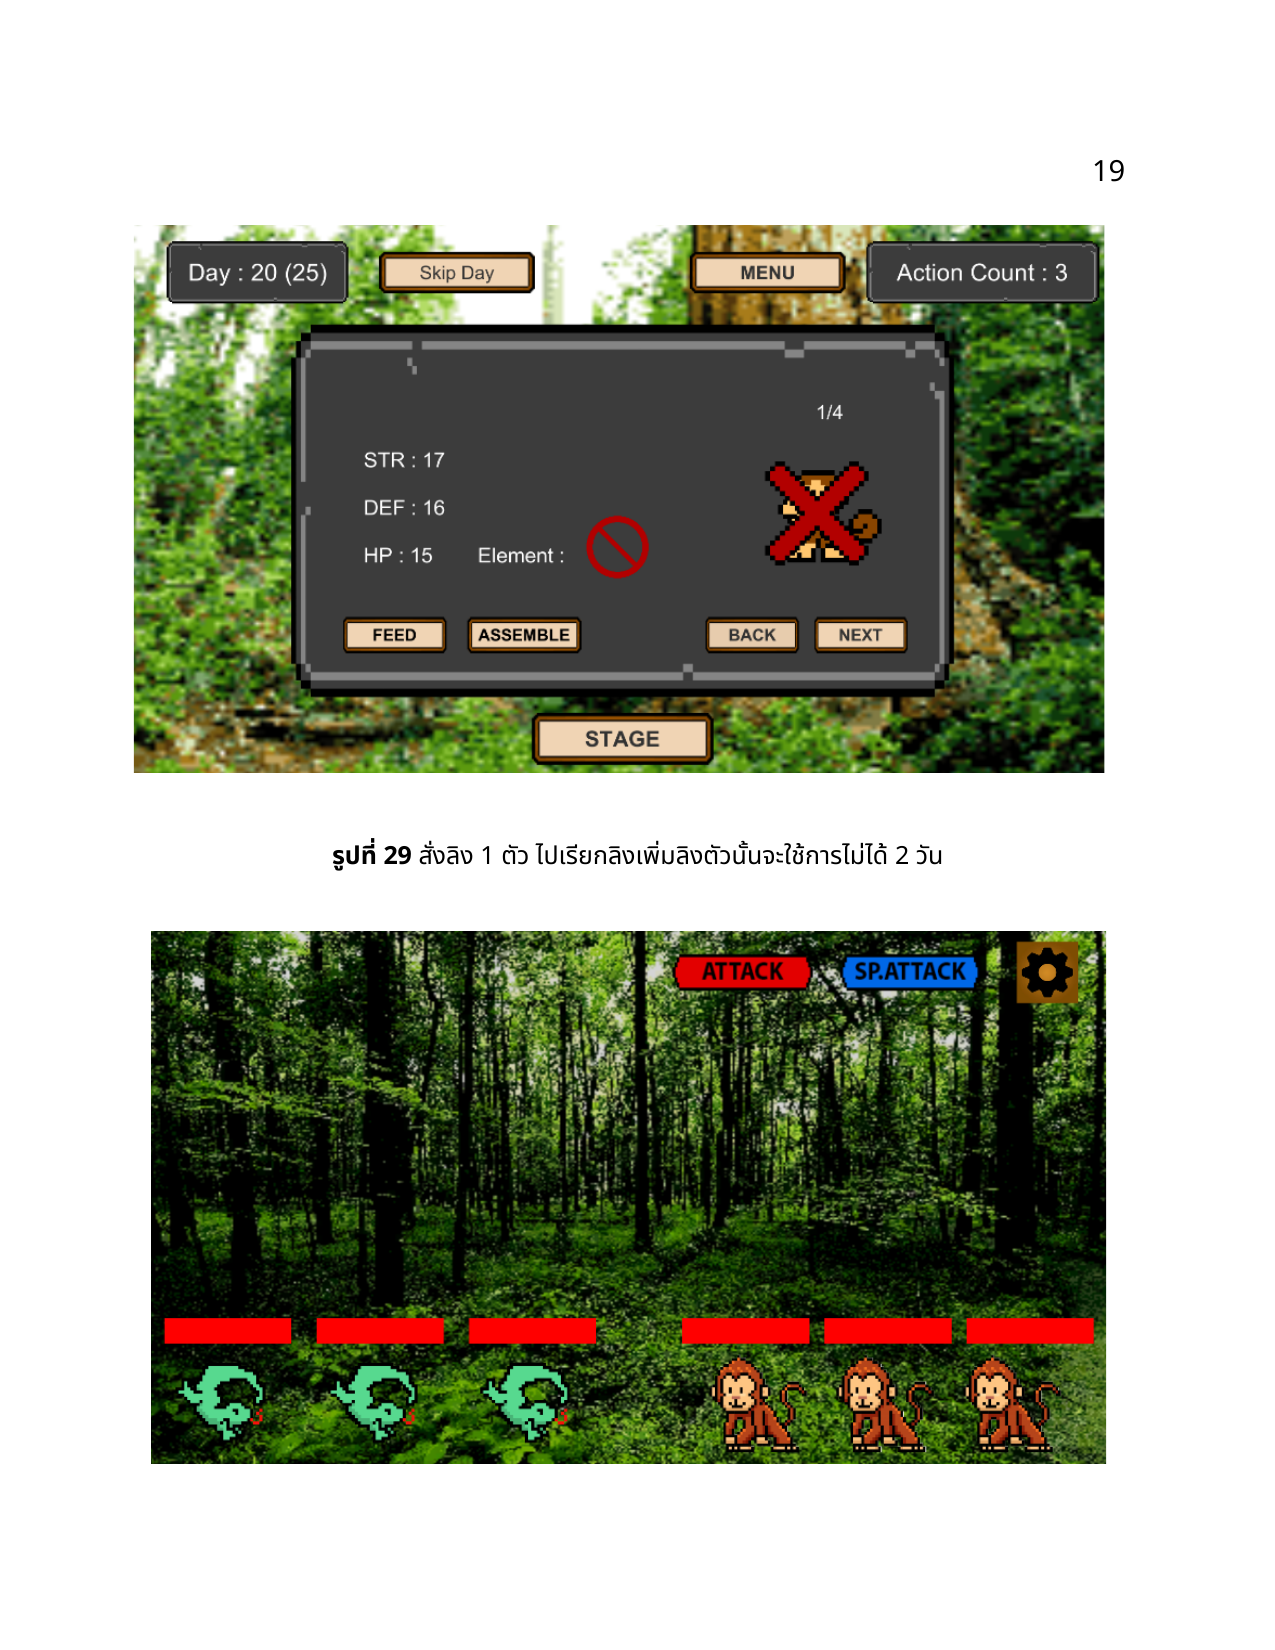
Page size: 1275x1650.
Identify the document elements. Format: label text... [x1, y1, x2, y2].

picture [132, 225, 1105, 772]
picture [150, 931, 1105, 1463]
text 19 [150, 150, 1125, 190]
